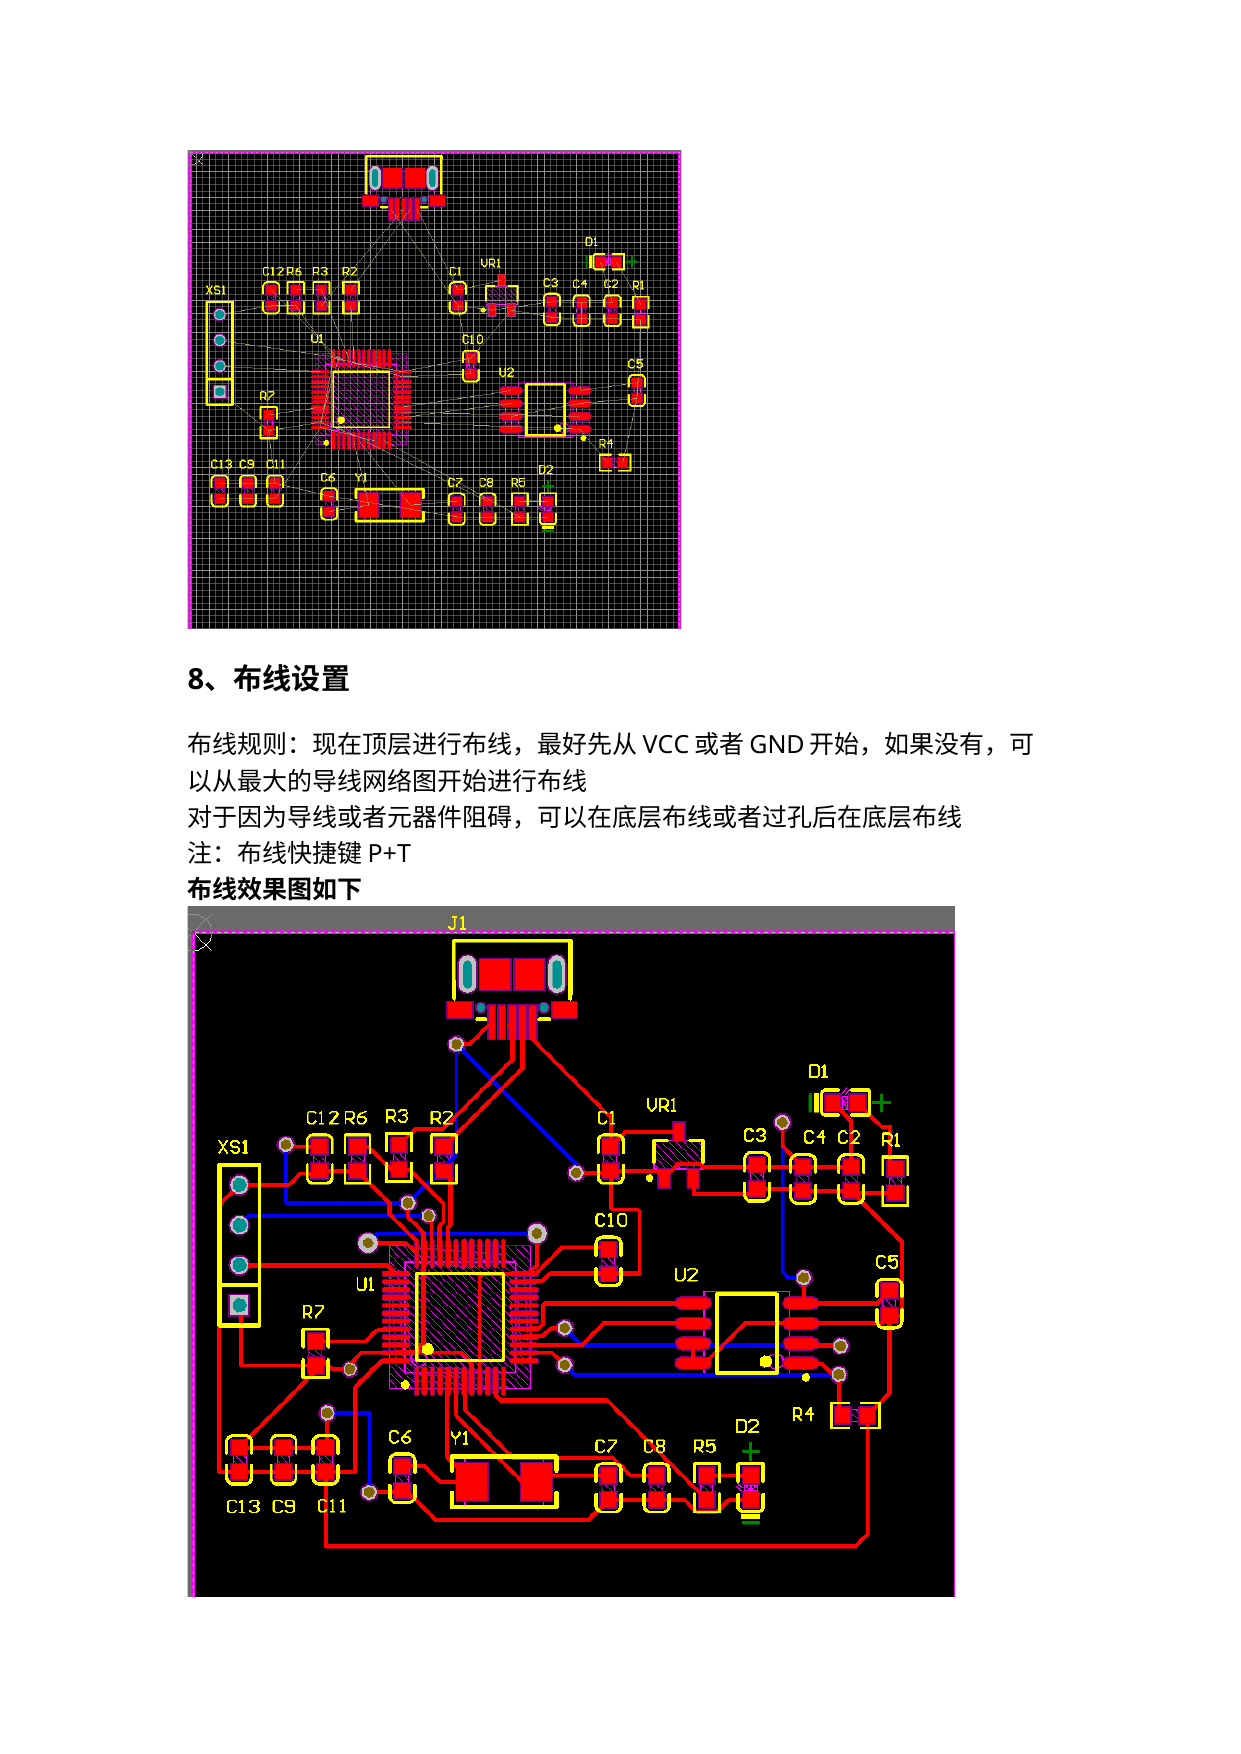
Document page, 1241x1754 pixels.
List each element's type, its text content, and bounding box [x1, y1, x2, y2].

text 布线规则：现在顶层进行布线，最好先从VCC或者GND开始，如果没有，可以从最大的导线网络图开始进行布线 [187, 725, 1053, 797]
subtitle 8、布线设置 [187, 655, 1053, 698]
picture [187, 906, 955, 1597]
text 注：布线快捷键P+T [187, 834, 1053, 870]
text 对于因为导线或者元器件阻碍，可以在底层布线或者过孔后在底层布线 [187, 797, 1053, 834]
picture [187, 150, 682, 629]
text 布线效果图如下 [187, 870, 1053, 906]
